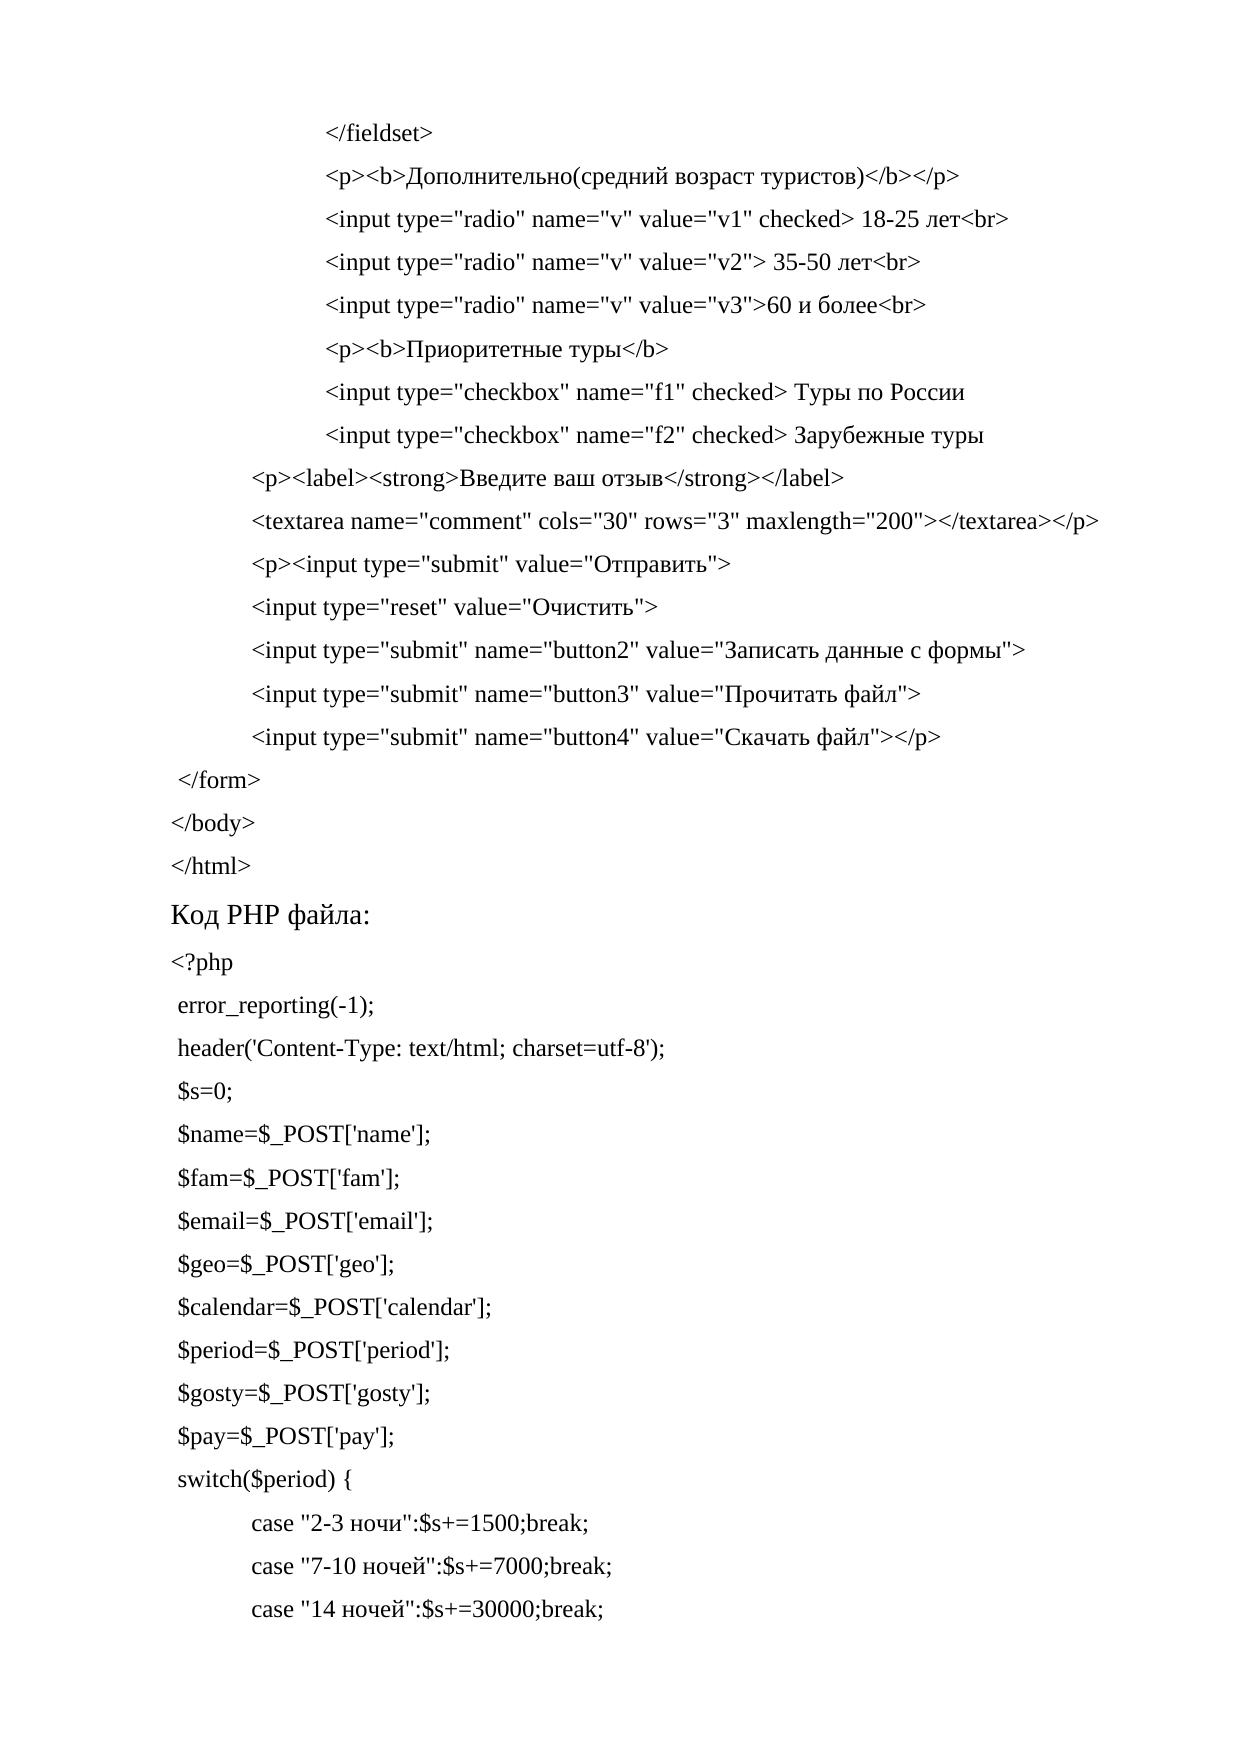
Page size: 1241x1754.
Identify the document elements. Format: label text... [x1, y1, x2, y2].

text <input type="reset" value="Очистить"> [133, 592, 1152, 621]
text <input type="checkbox" name="f2" checked> Зарубежные туры [133, 420, 1152, 449]
text $pay=$_POST['pay']; [133, 1421, 1152, 1450]
text <input type="radio" name="v" value="v3">60 и более<br> [133, 291, 1152, 319]
text case "2-3 ночи":$s+=1500;break; [133, 1508, 1152, 1536]
text </html> [133, 851, 1152, 880]
text <input type="checkbox" name="f1" checked> Туры по России [133, 377, 1152, 406]
text switch($period) { [133, 1464, 1152, 1493]
text $period=$_POST['period']; [133, 1335, 1152, 1364]
text <?php [133, 947, 1152, 976]
text header('Content-Type: text/html; charset=utf-8'); [133, 1033, 1152, 1062]
text case "7-10 ночей":$s+=7000;break; [133, 1551, 1152, 1579]
text </body> [133, 808, 1152, 837]
text $s=0; [133, 1076, 1152, 1105]
text <input type="radio" name="v" value="v2"> 35-50 лет<br> [133, 247, 1152, 276]
text case "14 ночей":$s+=30000;break; [133, 1594, 1152, 1623]
text </form> [133, 765, 1152, 794]
text $fam=$_POST['fam']; [133, 1163, 1152, 1191]
text <textarea name="comment" cols="30" rows="3" maxlength="200"></textarea></p> [133, 506, 1152, 535]
text Код PHP файла: [133, 897, 1152, 930]
text error_reporting(-1); [133, 990, 1152, 1019]
text <input type="submit" name="button4" value="Скачать файл"></p> [133, 722, 1152, 751]
text <p><input type="submit" value="Отправить"> [133, 549, 1152, 578]
text $email=$_POST['email']; [133, 1206, 1152, 1234]
text $gosty=$_POST['gosty']; [133, 1378, 1152, 1407]
text $calendar=$_POST['calendar']; [133, 1292, 1152, 1321]
text <input type="submit" name="button3" value="Прочитать файл"> [133, 679, 1152, 707]
text <p><label><strong>Введите ваш отзыв</strong></label> [133, 463, 1152, 492]
text <input type="radio" name="v" value="v1" checked> 18-25 лет<br> [133, 204, 1152, 233]
text <input type="submit" name="button2" value="Записать данные с формы"> [133, 636, 1152, 664]
text $geo=$_POST['geo']; [133, 1249, 1152, 1278]
text <p><b>Дополнительно(средний возраст туристов)</b></p> [133, 161, 1152, 190]
text </fieldset> [133, 118, 1152, 147]
text $name=$_POST['name']; [133, 1119, 1152, 1148]
text <p><b>Приоритетные туры</b> [133, 334, 1152, 362]
